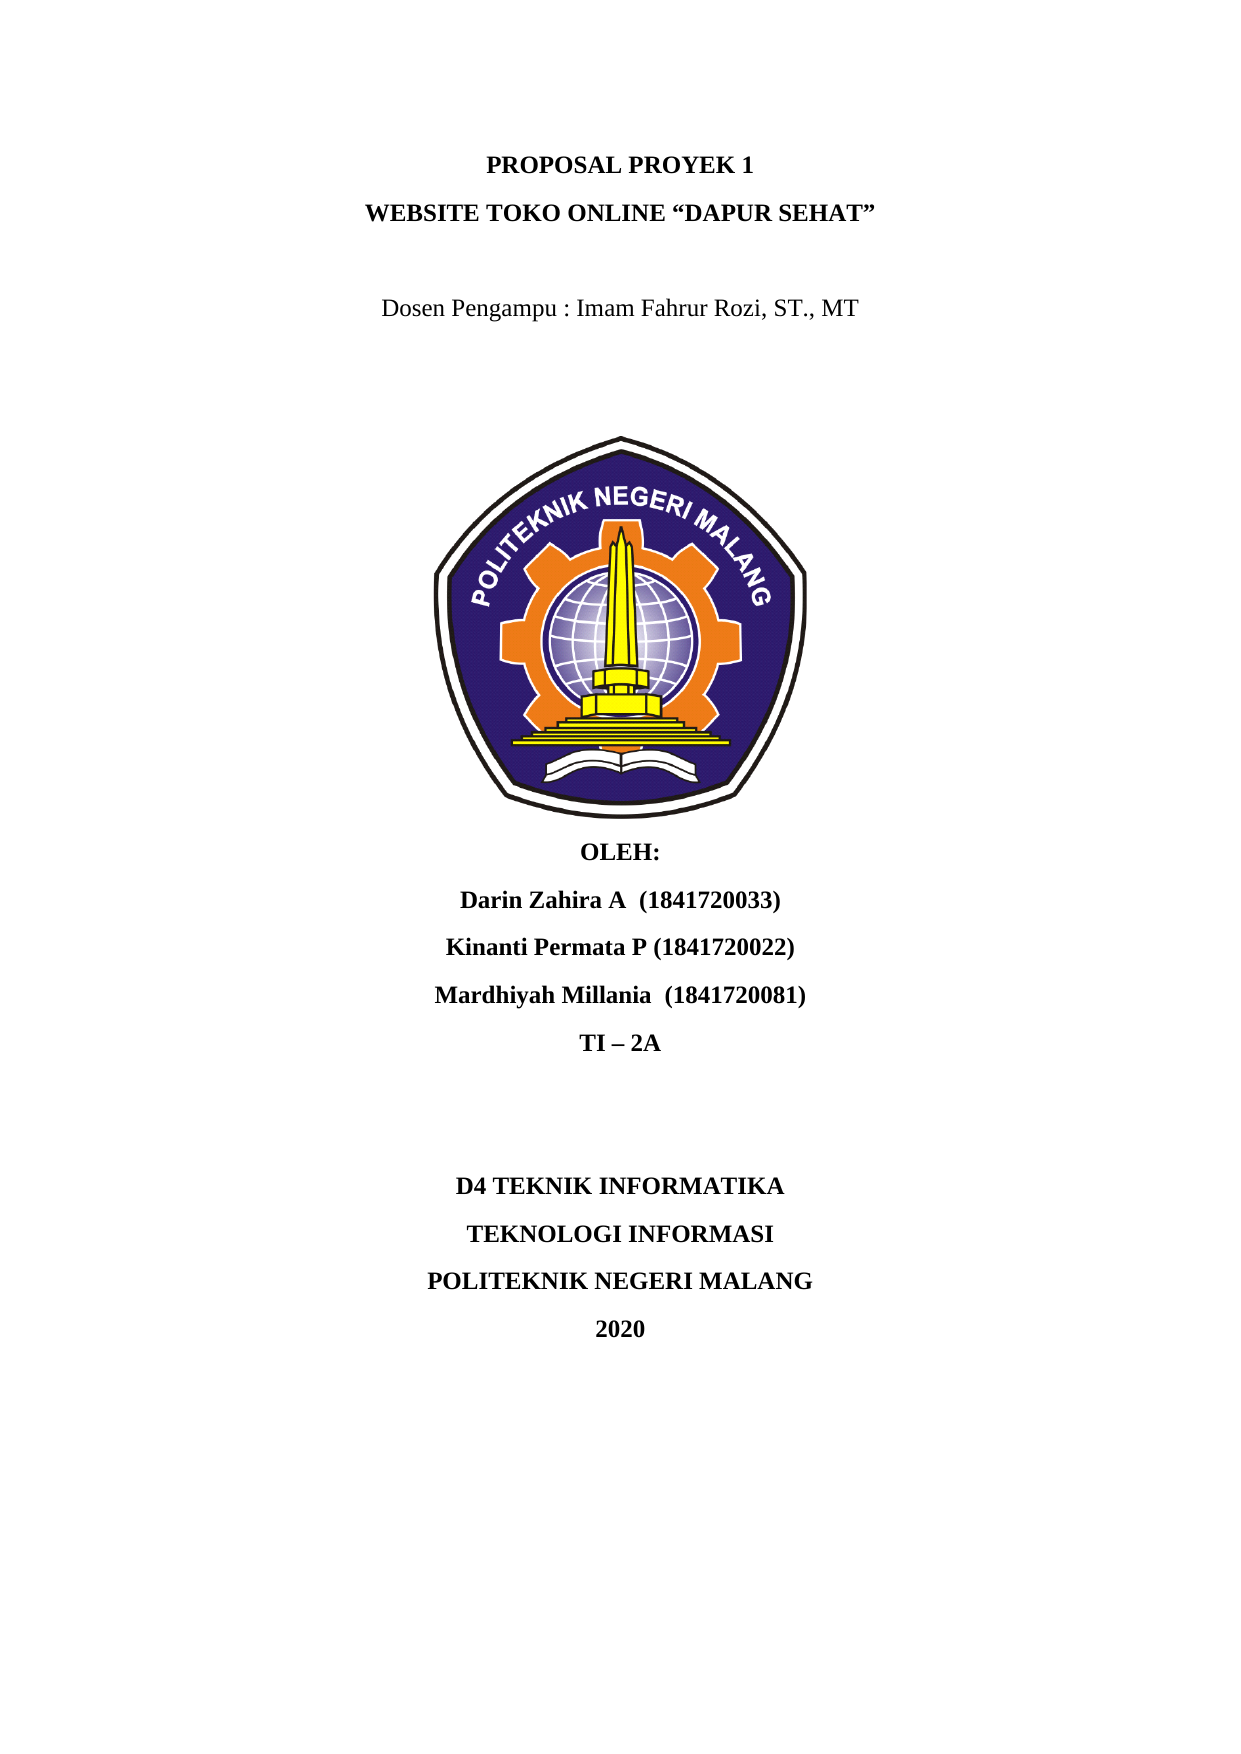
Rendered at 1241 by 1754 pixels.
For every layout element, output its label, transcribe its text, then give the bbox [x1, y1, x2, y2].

text WEBSITE TOKO ONLINE “DAPUR SEHAT” [150, 198, 1090, 226]
text OLEH: [150, 837, 1090, 866]
picture [433, 436, 807, 819]
text Mardhiyah Millania (1841720081) [150, 980, 1090, 1009]
text 2020 [150, 1314, 1090, 1343]
text PROPOSAL PROYEK 1 [150, 150, 1090, 179]
text Kinanti Permata P (1841720022) [150, 932, 1090, 961]
text POLITEKNIK NEGERI MALANG [150, 1266, 1090, 1295]
text Dosen Pengampu : Imam Fahrur Rozi, ST., MT [150, 293, 1090, 322]
text TI – 2A [150, 1028, 1090, 1057]
text D4 TEKNIK INFORMATIKA [150, 1171, 1090, 1200]
text TEKNOLOGI INFORMASI [150, 1219, 1090, 1247]
text Darin Zahira A (1841720033) [150, 885, 1090, 913]
